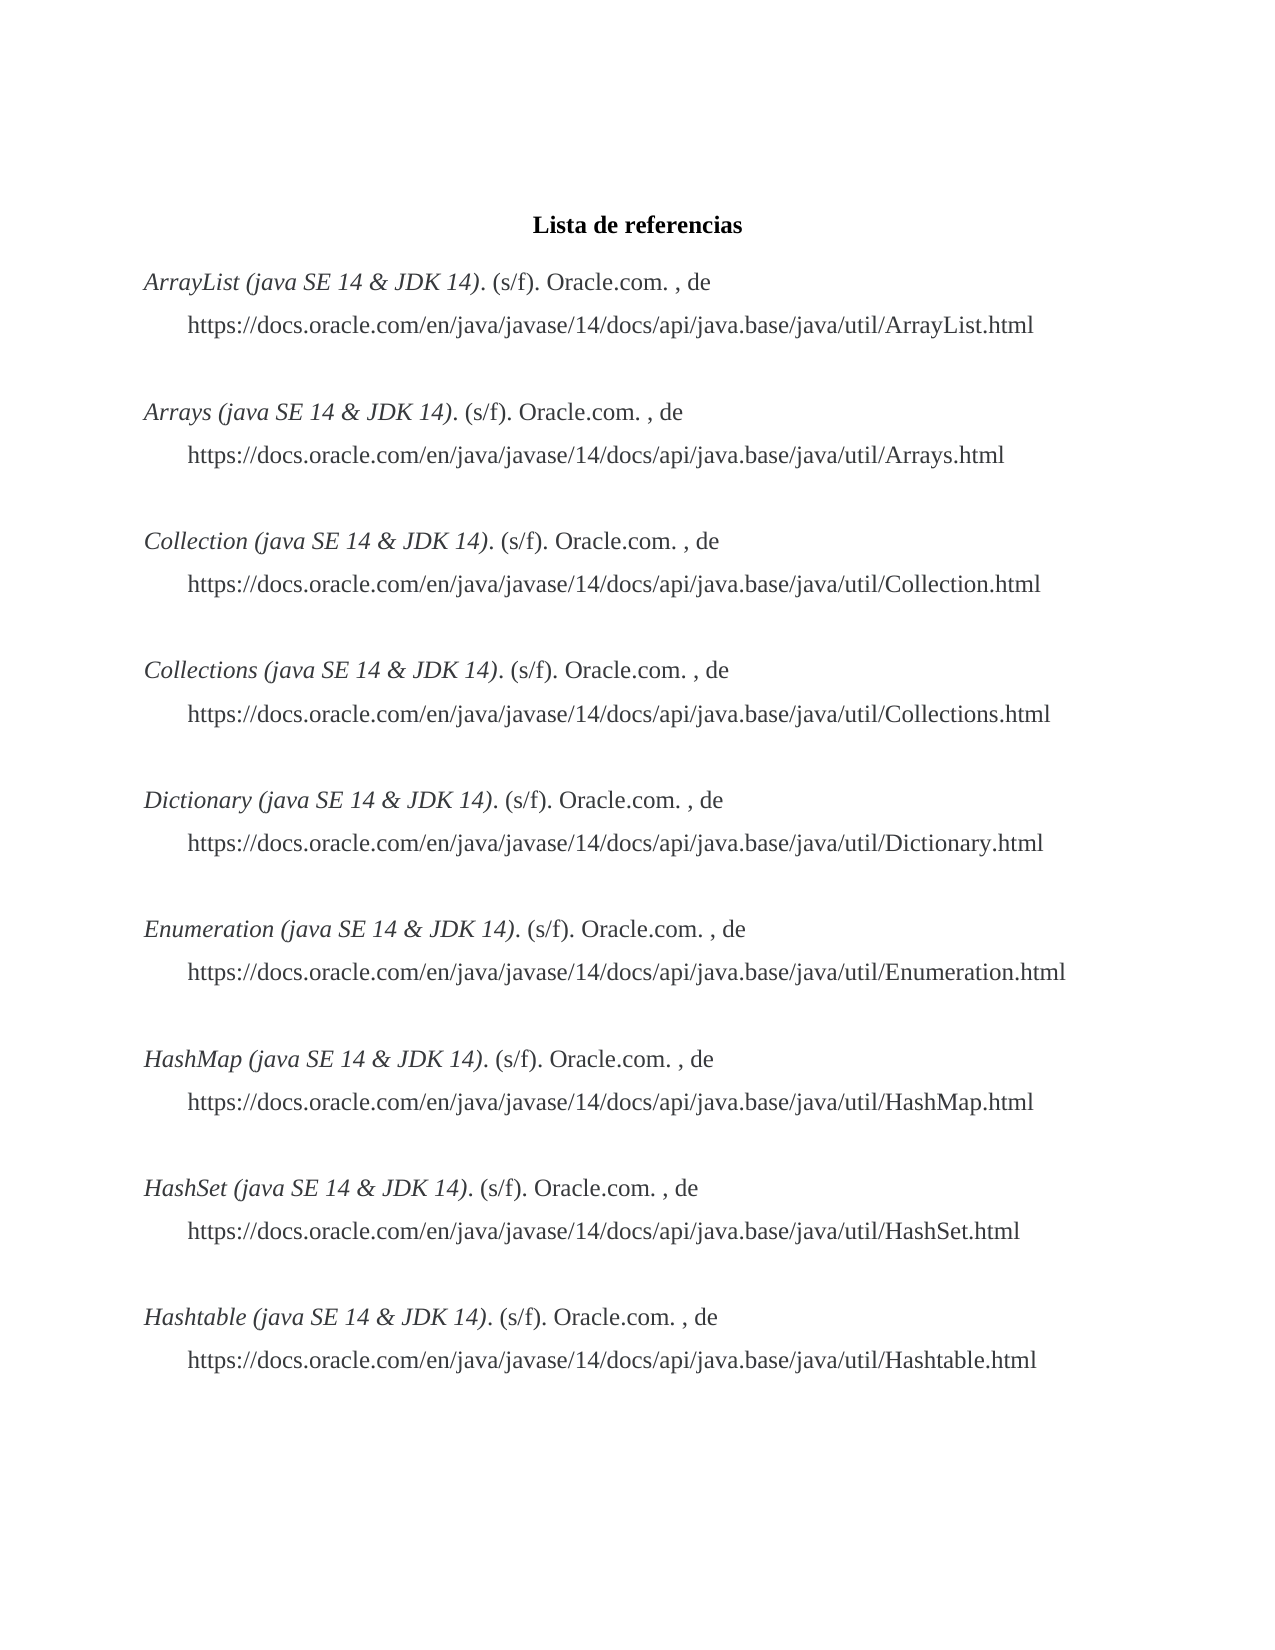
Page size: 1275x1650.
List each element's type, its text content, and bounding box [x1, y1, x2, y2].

text Arrays (java SE 14 & JDK 14). (s/f). Oracle.com. , de https://docs.oracle.com/en/java/javase/14/docs/api/java.base/java/util/Arrays.html [144, 397, 1087, 469]
text HashMap (java SE 14 & JDK 14). (s/f). Oracle.com. , de https://docs.oracle.com/en/java/javase/14/docs/api/java.base/java/util/HashMap.html [144, 1044, 1087, 1116]
text Collections (java SE 14 & JDK 14). (s/f). Oracle.com. , de https://docs.oracle.com/en/java/javase/14/docs/api/java.base/java/util/Collections.html [144, 656, 1087, 727]
subtitle Lista de referencias [187, 210, 1087, 239]
text Collection (java SE 14 & JDK 14). (s/f). Oracle.com. , de https://docs.oracle.com/en/java/javase/14/docs/api/java.base/java/util/Collection.html [144, 526, 1087, 598]
text Dictionary (java SE 14 & JDK 14). (s/f). Oracle.com. , de https://docs.oracle.com/en/java/javase/14/docs/api/java.base/java/util/Dictionary.html [144, 785, 1087, 857]
text Hashtable (java SE 14 & JDK 14). (s/f). Oracle.com. , de https://docs.oracle.com/en/java/javase/14/docs/api/java.base/java/util/Hashtable.html [144, 1302, 1087, 1374]
text HashSet (java SE 14 & JDK 14). (s/f). Oracle.com. , de https://docs.oracle.com/en/java/javase/14/docs/api/java.base/java/util/HashSet.html [144, 1173, 1087, 1245]
text ArrayList (java SE 14 & JDK 14). (s/f). Oracle.com. , de https://docs.oracle.com/en/java/javase/14/docs/api/java.base/java/util/ArrayList.html [144, 267, 1087, 339]
text Enumeration (java SE 14 & JDK 14). (s/f). Oracle.com. , de https://docs.oracle.com/en/java/javase/14/docs/api/java.base/java/util/Enumeration.html [144, 914, 1087, 986]
